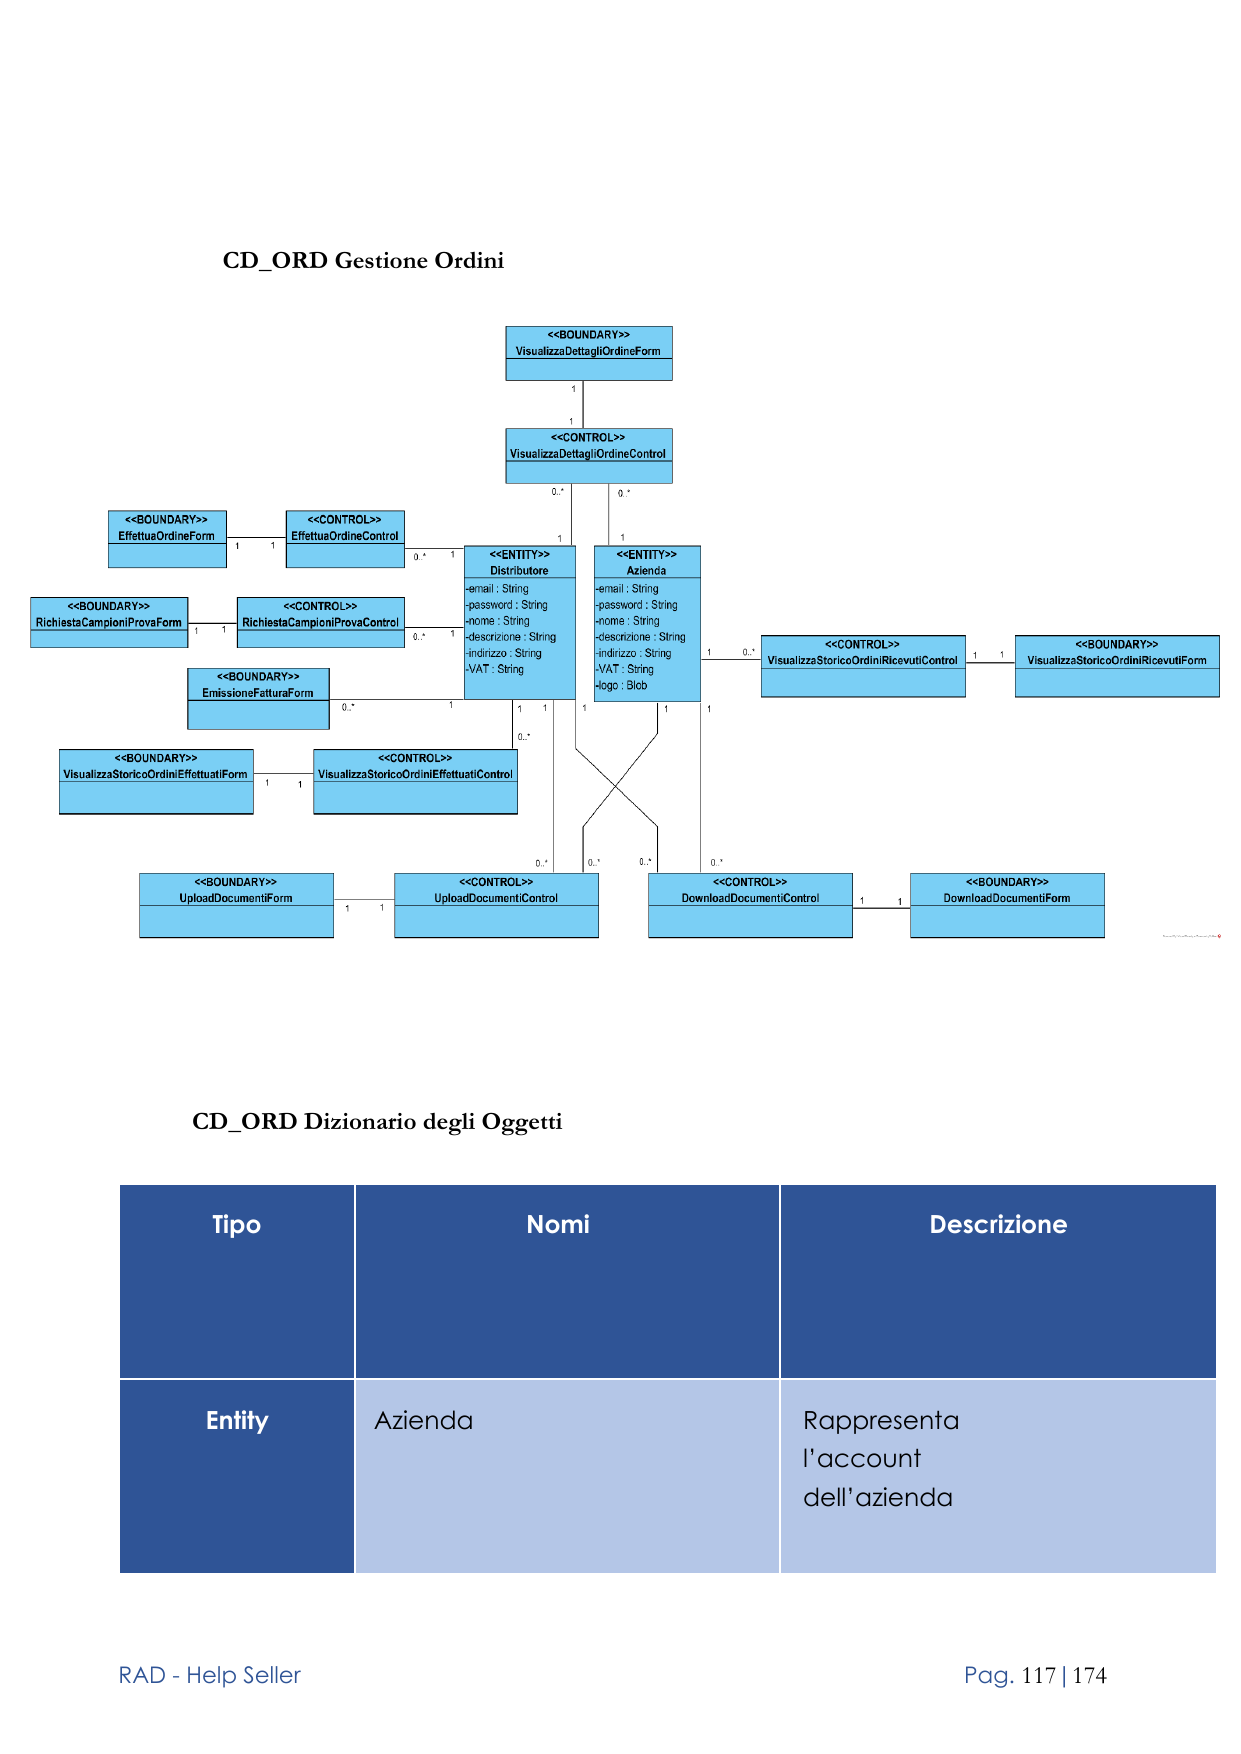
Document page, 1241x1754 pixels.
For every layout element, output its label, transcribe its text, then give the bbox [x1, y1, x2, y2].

table_header Tipo [120, 1185, 354, 1378]
subtitle CD_ORD Gestione Ordini [147, 247, 1123, 275]
table_cell Azienda [356, 1380, 779, 1573]
table_cell Entity [120, 1380, 354, 1573]
table_cell Rappresenta l’account dell’azienda [781, 1380, 1216, 1573]
subtitle CD_ORD Dizionario degli Oggetti [192, 1108, 1123, 1136]
table_header Nomi [356, 1185, 779, 1378]
table_header Descrizione [781, 1185, 1216, 1378]
picture [29, 324, 1222, 941]
